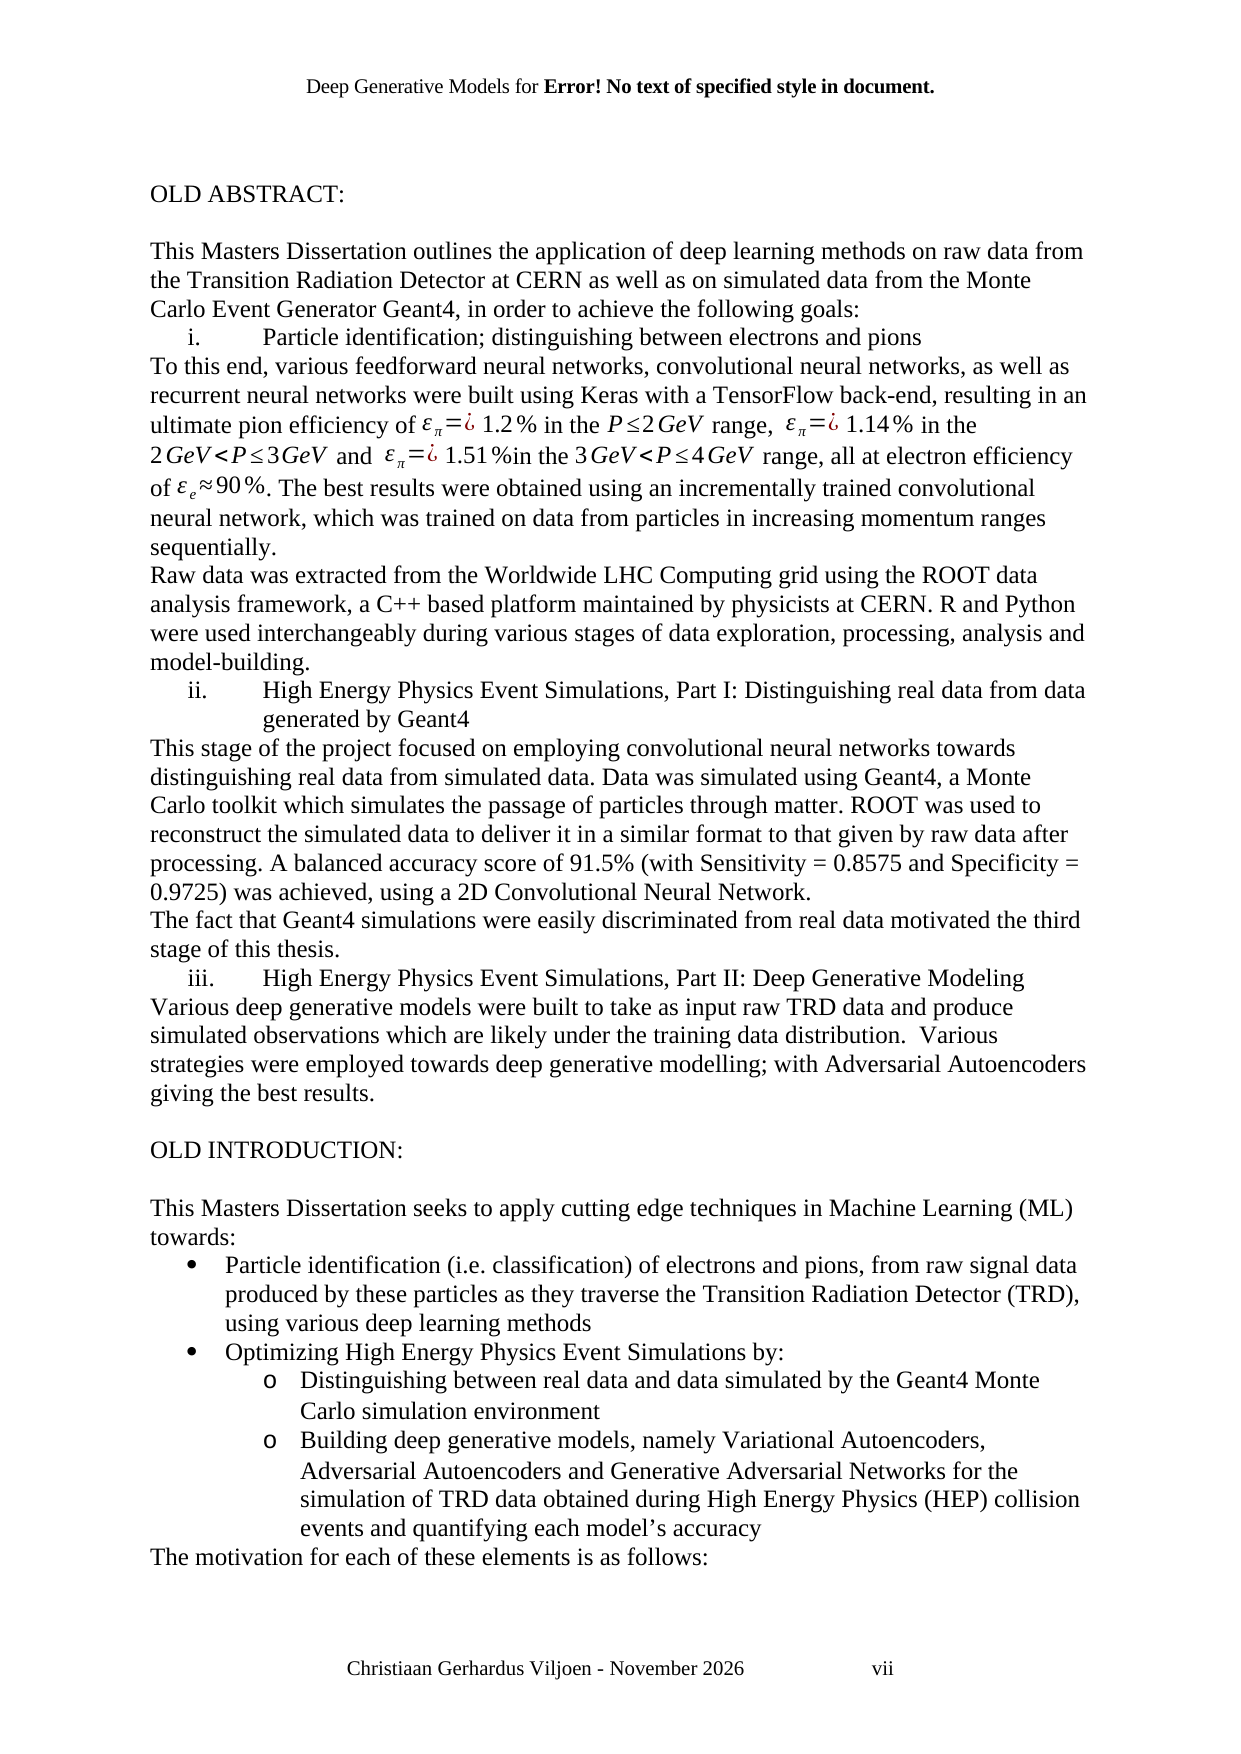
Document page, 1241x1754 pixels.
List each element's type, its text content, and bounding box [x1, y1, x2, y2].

text OLD INTRODUCTION: [150, 1135, 1090, 1164]
list Particle identification (i.e. classification) of electrons and pions, from raw signal data produced by these particles as they traverse the Transition Radiation Detector (TRD), using various deep learning methods [187, 1250, 1090, 1337]
text This stage of the project focused on employing convolutional neural networks towards distinguishing real data from simulated data. Data was simulated using Geant4, a Monte Carlo toolkit which simulates the passage of particles through matter. ROOT was used to reconstruct the simulated data to deliver it in a similar format to that given by raw data after processing. A balanced accuracy score of 91.5% (with Sensitivity = 0.8575 and Specificity = 0.9725) was achieved, using a 2D Convolutional Neural Network. [150, 733, 1090, 905]
list Distinguishing between real data and data simulated by the Geant4 Monte Carlo simulation environment [262, 1365, 1090, 1425]
list High Energy Physics Event Simulations, Part I: Distinguishing real data from data generated by Geant4 [187, 675, 1090, 733]
list Optimizing High Energy Physics Event Simulations by: [187, 1337, 1090, 1365]
list High Energy Physics Event Simulations, Part II: Deep Generative Modeling [187, 963, 1090, 992]
text OLD ABSTRACT: [150, 179, 1090, 207]
list Building deep generative models, namely Variational Autoencoders, Adversarial Autoencoders and Generative Adversarial Networks for the simulation of TRD data obtained during High Energy Physics (HEP) collision events and quantifying each model’s accuracy [262, 1425, 1090, 1542]
text To this end, various feedforward neural networks, convolutional neural networks, as well as recurrent neural networks were built using Keras with a TensorFlow back-end, resulting in an ultimate pion efficiency of in the range, in the and in the range, all at electron efficiency of . The best results were obtained using an incrementally trained convolutional neural network, which was trained on data from particles in increasing momentum ranges sequentially. [150, 351, 1090, 560]
text The motivation for each of these elements is as follows: [150, 1542, 1090, 1571]
text Raw data was extracted from the Worldwide LHC Computing grid using the ROOT data analysis framework, a C++ based platform maintained by physicists at CERN. R and Python were used interchangeably during various stages of data exploration, processing, analysis and model-building. [150, 560, 1090, 675]
text This Masters Dissertation outlines the application of deep learning methods on raw data from the Transition Radiation Detector at CERN as well as on simulated data from the Monte Carlo Event Generator Geant4, in order to achieve the following goals: [150, 236, 1090, 322]
text Various deep generative models were built to take as input raw TRD data and produce simulated observations which are likely under the training data distribution. Various strategies were employed towards deep generative modelling; with Adversarial Autoencoders giving the best results. [150, 992, 1090, 1107]
list Particle identification; distinguishing between electrons and pions [187, 322, 1090, 351]
text This Masters Dissertation seeks to apply cutting edge techniques in Machine Learning (ML) towards: [150, 1193, 1090, 1250]
text The fact that Geant4 simulations were easily discriminated from real data motivated the third stage of this thesis. [150, 905, 1090, 963]
